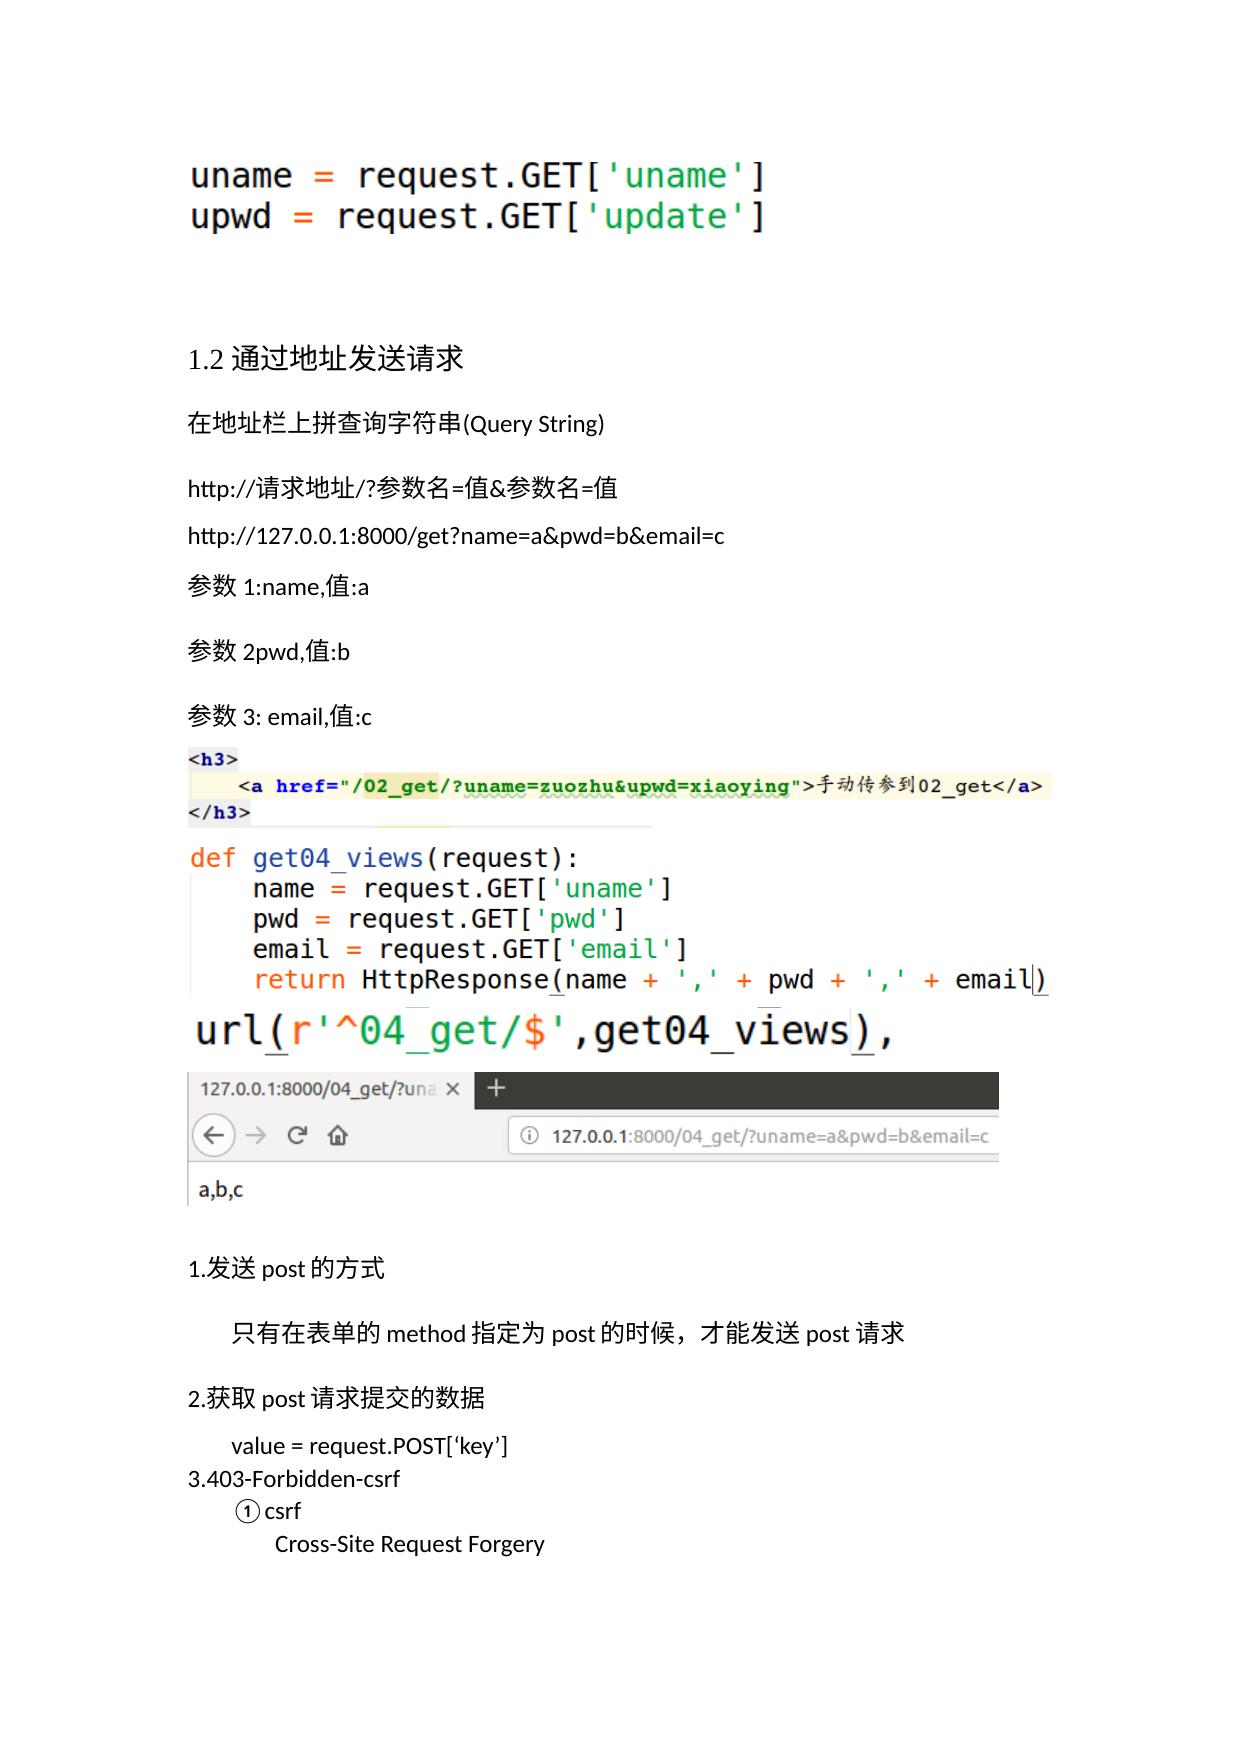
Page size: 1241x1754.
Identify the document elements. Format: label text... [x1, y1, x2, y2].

text 参数3: email,值:c [187, 682, 1053, 747]
text 在地址栏上拼查询字符串(Query String) [187, 389, 1053, 454]
picture [187, 844, 1053, 1000]
text 3.403-Forbidden-csrf [187, 1462, 1053, 1494]
text 2.获取post请求提交的数据 [187, 1364, 1053, 1429]
text 1.发送post的方式 [187, 1234, 1053, 1299]
text http://请求地址/?参数名=值&参数名=值 [187, 454, 1053, 519]
picture [187, 1072, 999, 1206]
text 只有在表单的method指定为post的时候，才能发送post请求 [231, 1299, 1053, 1364]
text ①csrf [231, 1494, 1053, 1527]
picture [187, 747, 1053, 828]
text 1.2 通过地址发送请求 [187, 324, 1053, 389]
text value = request.POST[‘key’] [231, 1429, 1053, 1462]
text 参数2pwd,值:b [187, 617, 1053, 682]
picture [187, 1007, 900, 1059]
picture [187, 162, 790, 234]
text http://127.0.0.1:8000/get?name=a&pwd=b&email=c [187, 519, 1053, 552]
text 参数1:name,值:a [187, 552, 1053, 617]
text Cross-Site Request Forgery [275, 1527, 1053, 1559]
